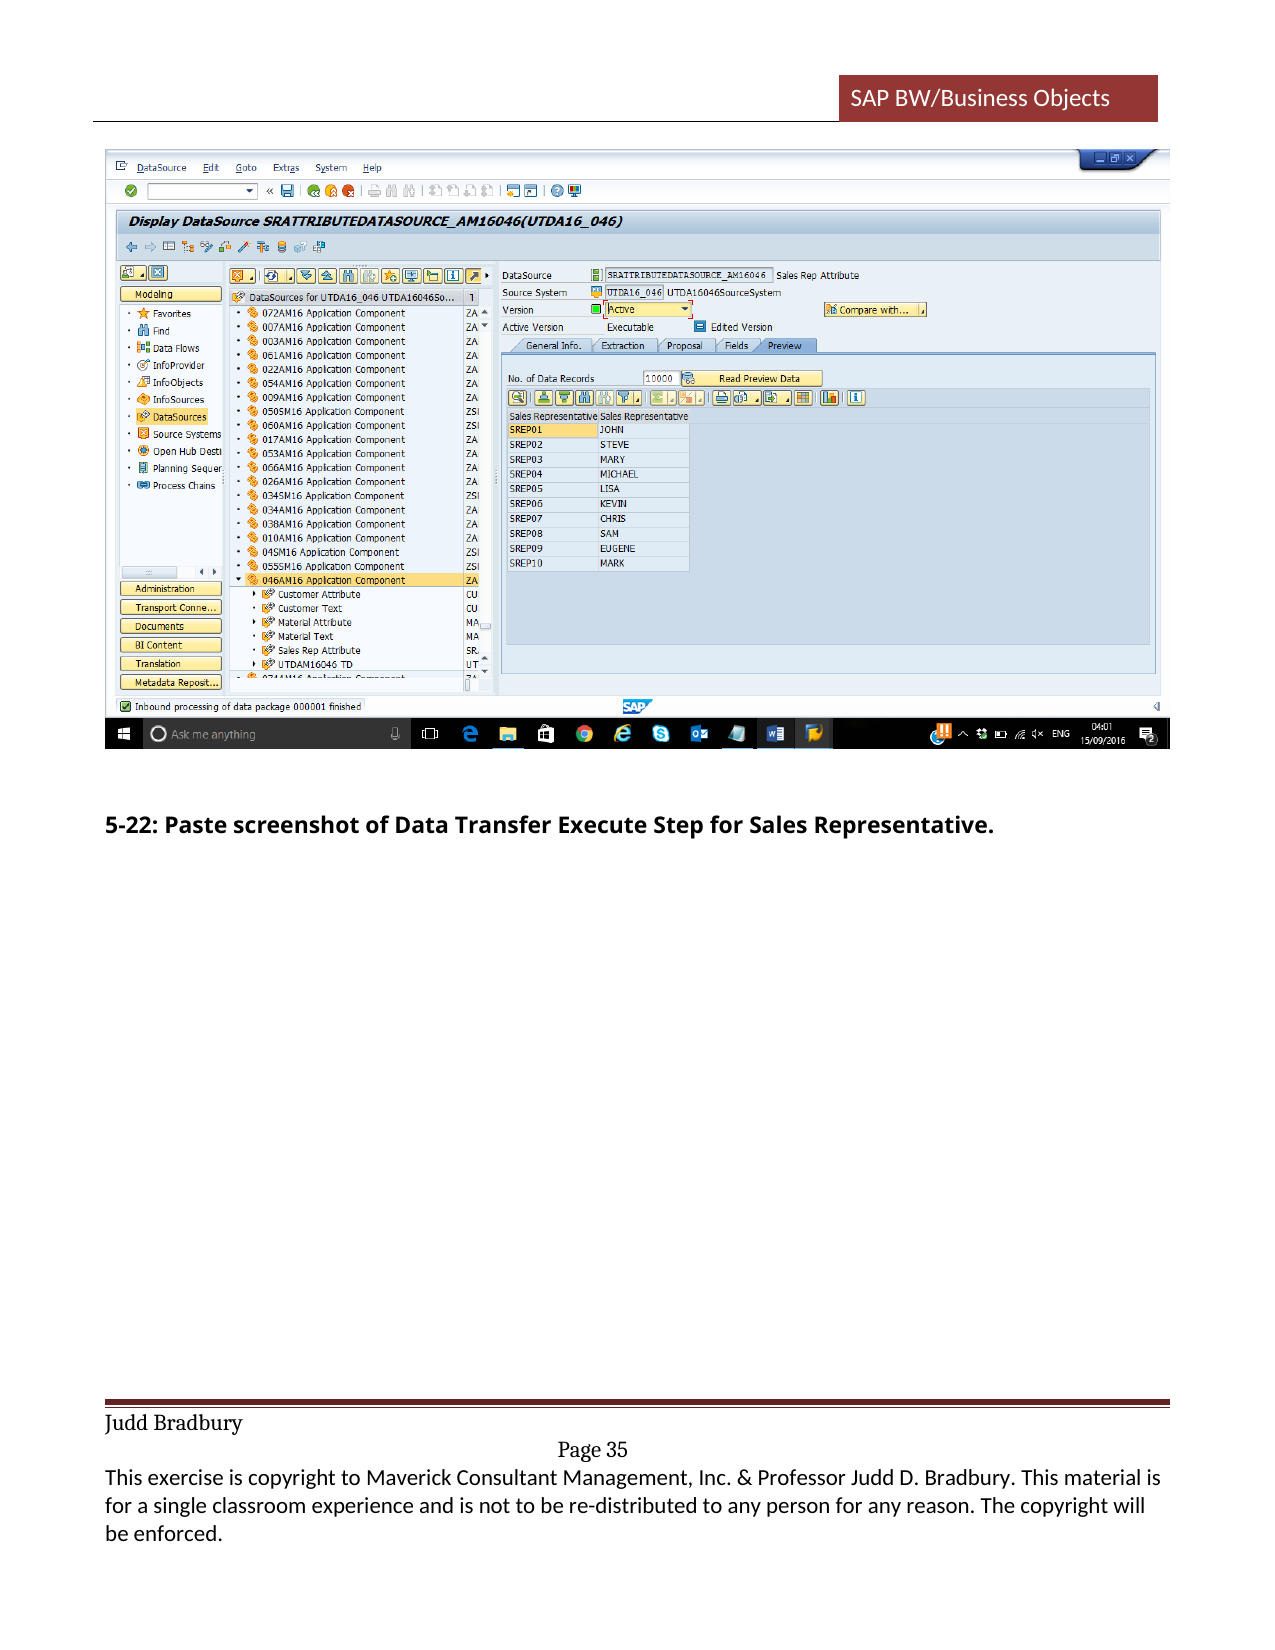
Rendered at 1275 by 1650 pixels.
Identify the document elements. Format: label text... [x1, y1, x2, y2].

text 5-22: Paste screenshot of Data Transfer Execute Step for Sales Representative. [105, 809, 1170, 840]
picture [105, 149, 1170, 749]
